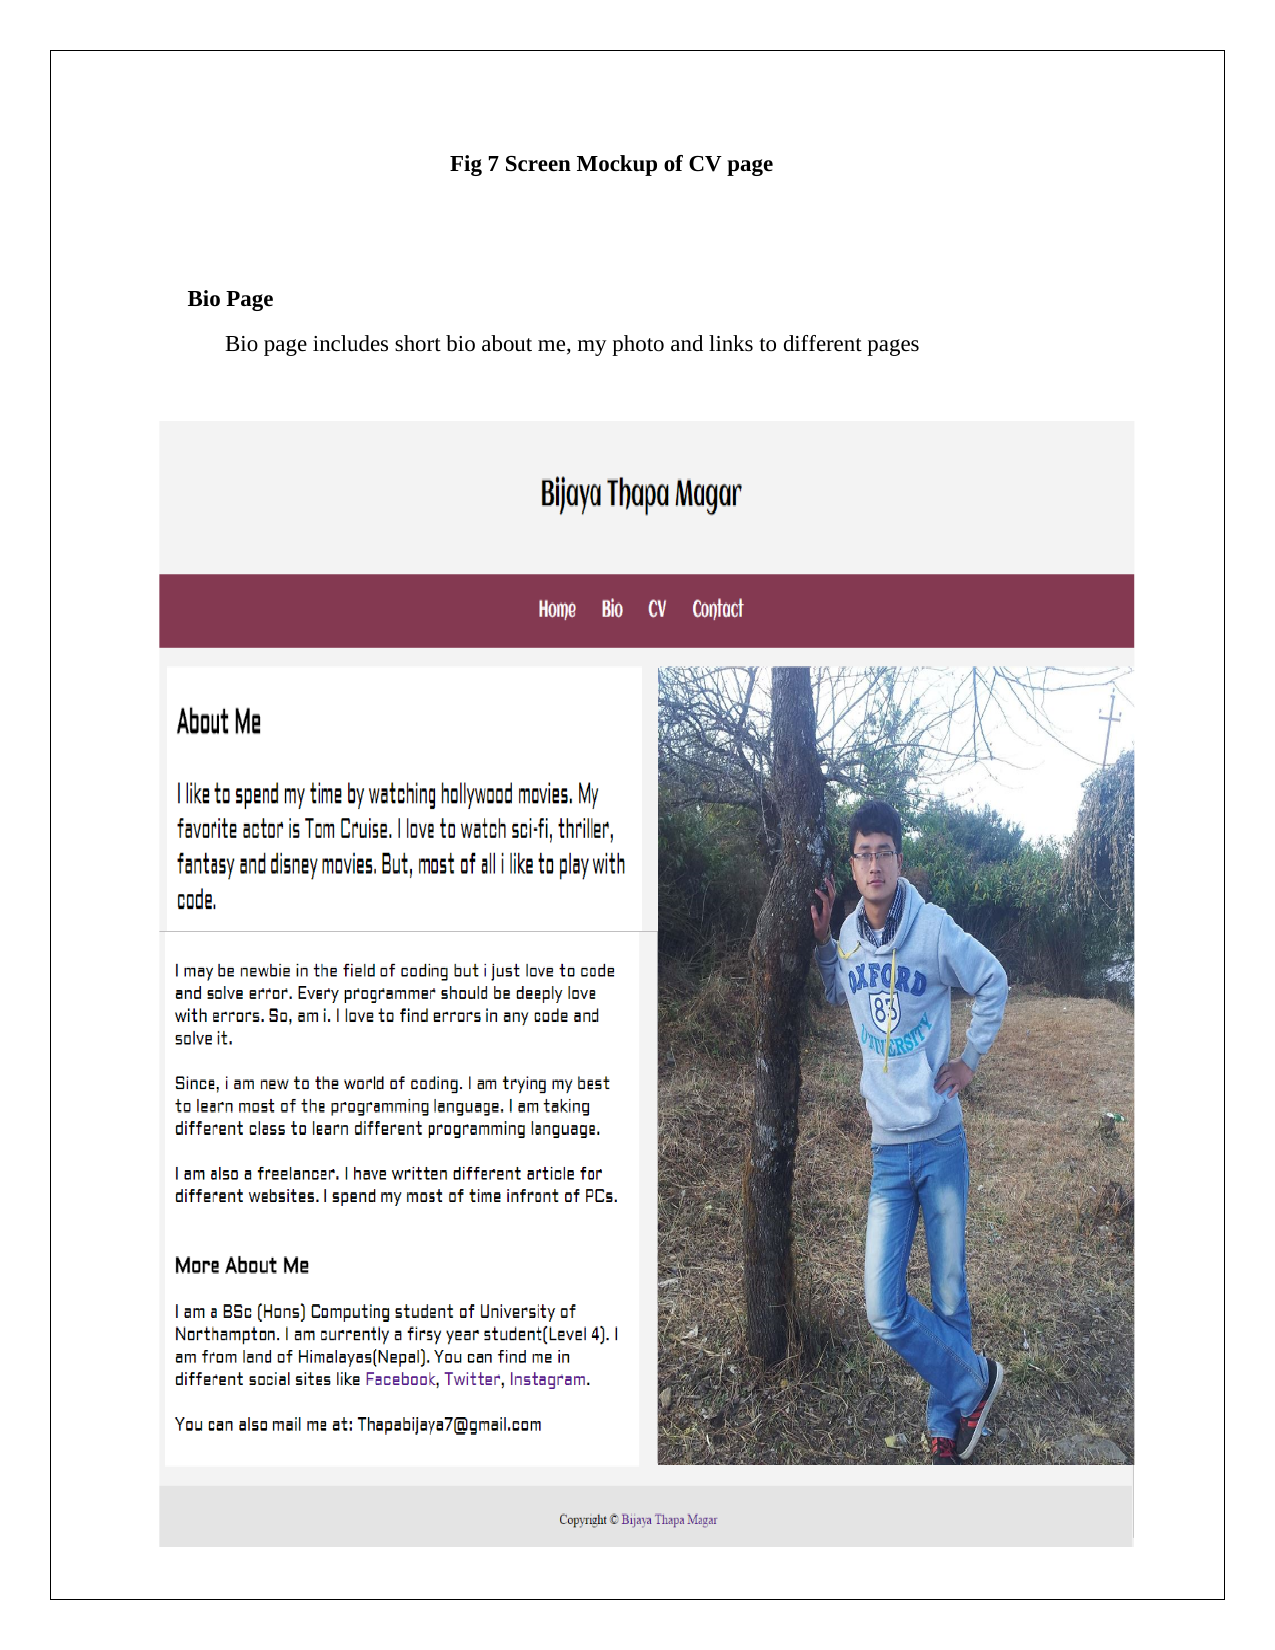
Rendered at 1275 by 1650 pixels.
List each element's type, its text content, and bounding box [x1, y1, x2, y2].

text Fig 7 Screen Mockup of CV page [412, 150, 1125, 176]
text Bio Page [187, 285, 1125, 312]
picture [159, 421, 1135, 1547]
text Bio page includes short bio about me, my photo and links to different pages [187, 330, 1125, 357]
